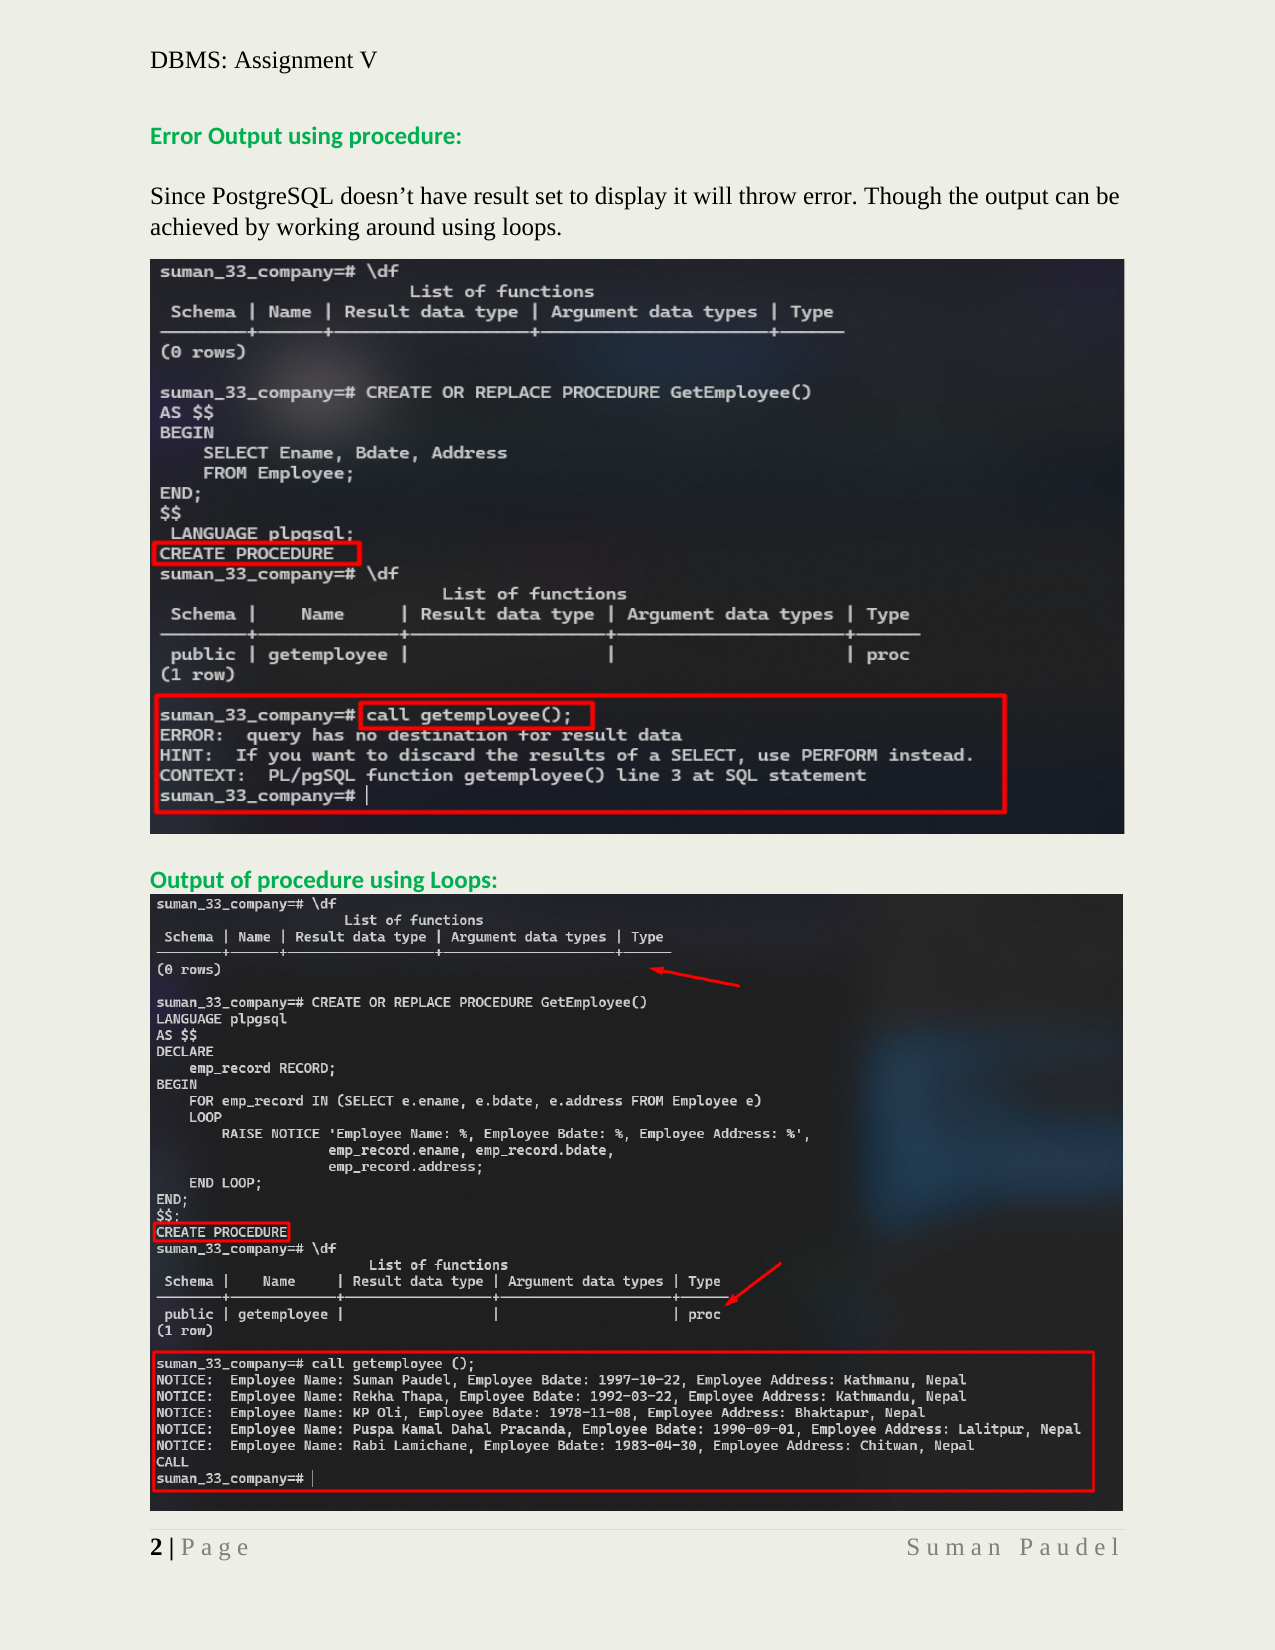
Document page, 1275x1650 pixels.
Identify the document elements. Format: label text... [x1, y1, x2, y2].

text Output of procedure using Loops: [150, 864, 1125, 895]
text Since PostgreSQL doesn’t have result set to display it will throw error. Though the output can be achieved by working around using loops. [150, 181, 1125, 241]
text Error Output using procedure: [150, 120, 1125, 151]
picture [150, 259, 1125, 834]
picture [150, 894, 1123, 1511]
